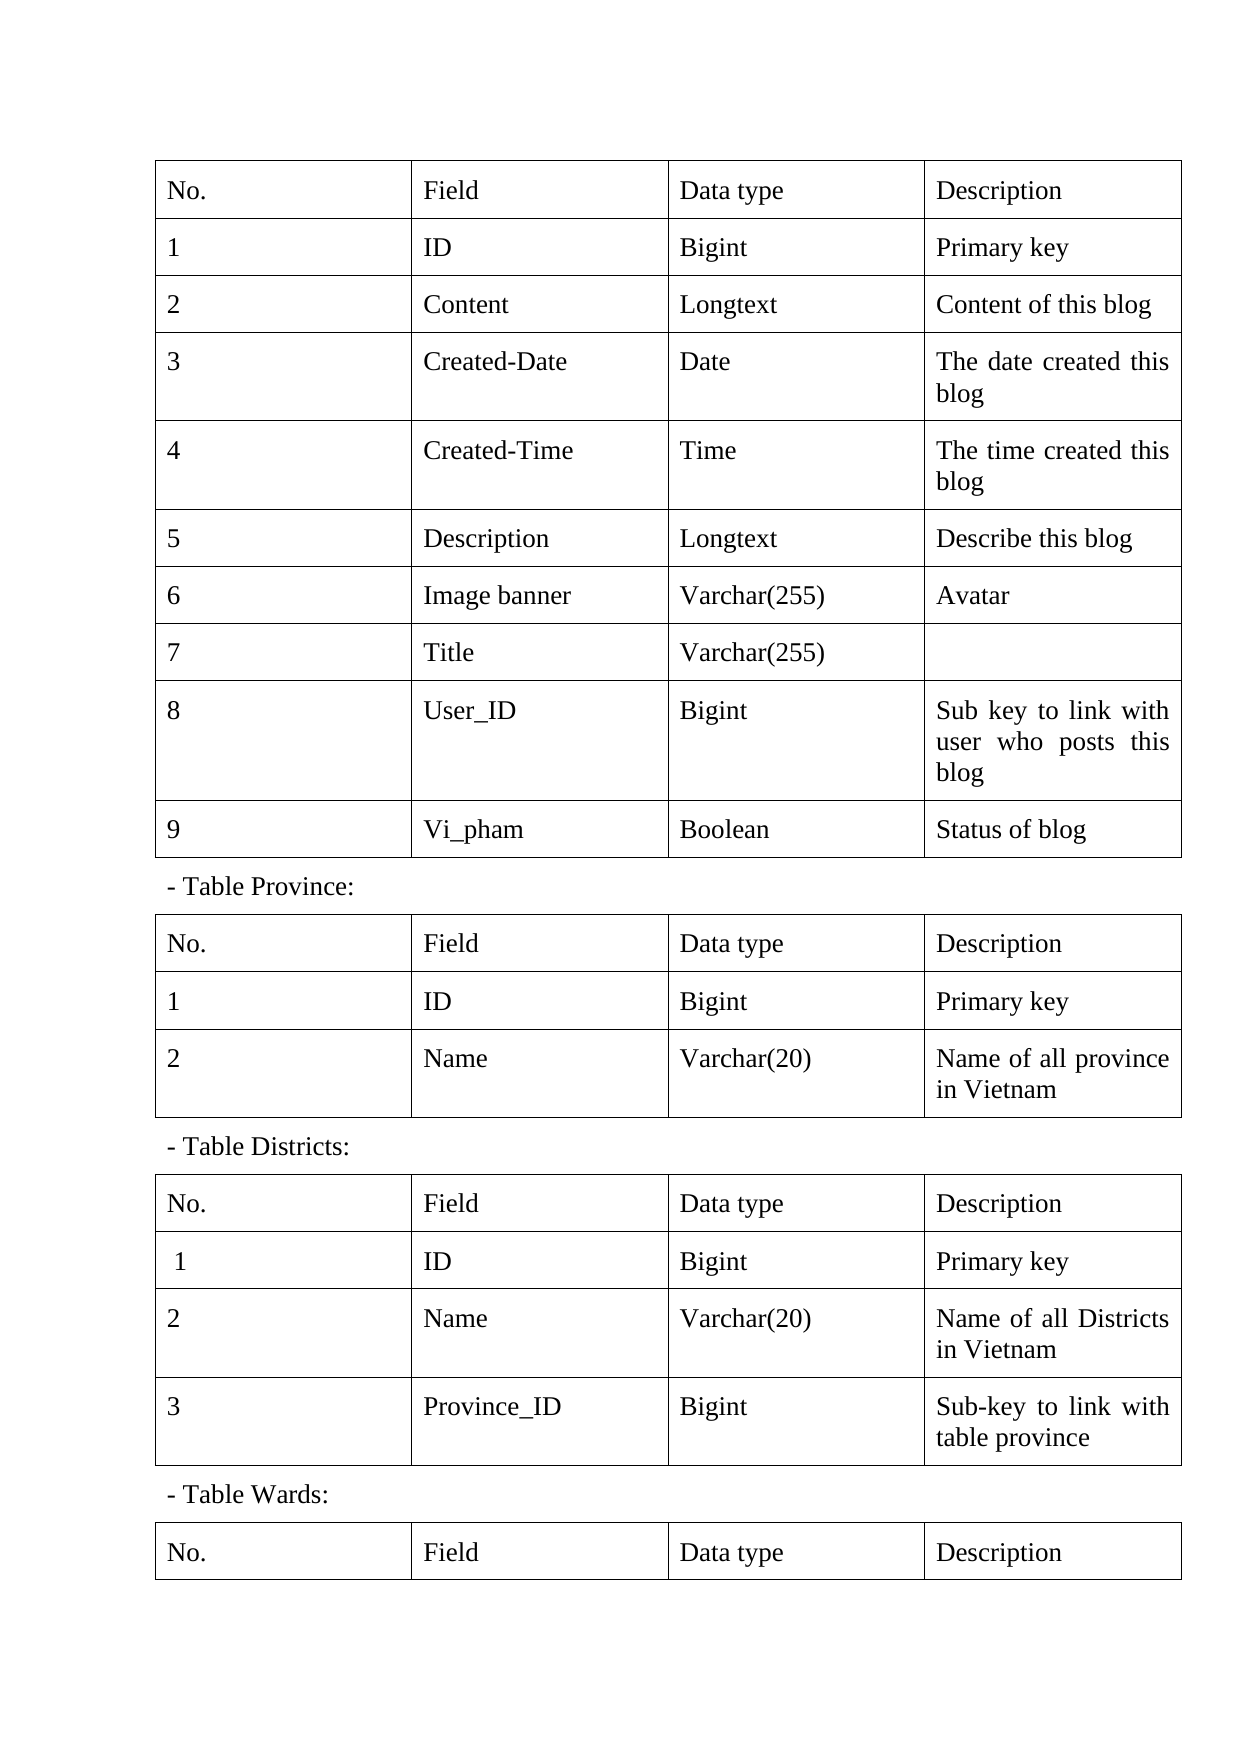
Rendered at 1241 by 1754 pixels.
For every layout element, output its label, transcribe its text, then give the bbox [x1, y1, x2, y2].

table_header Data type [669, 915, 924, 971]
table_cell Name of all province in Vietnam [925, 1030, 1181, 1117]
table_header Data type [669, 161, 924, 218]
table_cell The time created this blog [925, 421, 1181, 509]
table_header Description [925, 1175, 1181, 1231]
table_cell Sub-key to link with table province [925, 1378, 1181, 1465]
table_header Field [412, 161, 668, 218]
table_header No. [156, 1175, 411, 1231]
table_header Field [412, 1175, 668, 1231]
table_cell Boolean [669, 801, 924, 857]
text - Table Province: [167, 870, 1169, 902]
table_cell 3 [156, 333, 411, 420]
table_cell Created-Time [412, 421, 668, 509]
table_cell Date [669, 333, 924, 420]
table_cell Bigint [669, 1378, 924, 1465]
table_cell Title [412, 624, 668, 680]
table_header Field [412, 915, 668, 971]
table_cell Name of all Districts in Vietnam [925, 1289, 1181, 1377]
table_cell Primary key [925, 972, 1181, 1028]
table_cell Longtext [669, 510, 924, 566]
table_cell Varchar(255) [669, 567, 924, 623]
table_cell Longtext [669, 276, 924, 332]
table_cell [925, 624, 1181, 680]
table_cell Image banner [412, 567, 668, 623]
table_cell Varchar(20) [669, 1289, 924, 1377]
table_cell 9 [156, 801, 411, 857]
table_cell ID [412, 219, 668, 275]
table_cell 3 [156, 1378, 411, 1465]
table_cell 2 [156, 1289, 411, 1377]
table_cell Sub key to link with user who posts this blog [925, 681, 1181, 800]
table_cell Description [412, 510, 668, 566]
table_cell Bigint [669, 1232, 924, 1288]
table_cell 4 [156, 421, 411, 509]
table_header Description [925, 1523, 1181, 1579]
table_cell Vi_pham [412, 801, 668, 857]
table_cell Status of blog [925, 801, 1181, 857]
table_header No. [156, 915, 411, 971]
table_cell Bigint [669, 972, 924, 1028]
table_cell Primary key [925, 219, 1181, 275]
table_cell Varchar(20) [669, 1030, 924, 1117]
table_header Field [412, 1523, 668, 1579]
table_cell Content of this blog [925, 276, 1181, 332]
table_cell 2 [156, 276, 411, 332]
table_cell Name [412, 1030, 668, 1117]
text - Table Wards: [167, 1478, 1169, 1510]
table_cell Describe this blog [925, 510, 1181, 566]
table_cell 7 [156, 624, 411, 680]
table_cell 8 [156, 681, 411, 800]
table_cell 2 [156, 1030, 411, 1117]
table_cell Content [412, 276, 668, 332]
table_header No. [156, 161, 411, 218]
table_cell 1 [156, 1232, 411, 1288]
table_cell Primary key [925, 1232, 1181, 1288]
table_cell Bigint [669, 219, 924, 275]
table_header Data type [669, 1523, 924, 1579]
table_cell Varchar(255) [669, 624, 924, 680]
table_cell 1 [156, 219, 411, 275]
table_header Description [925, 915, 1181, 971]
text - Table Districts: [167, 1130, 1169, 1161]
table_cell ID [412, 1232, 668, 1288]
table_header No. [156, 1523, 411, 1579]
table_cell Created-Date [412, 333, 668, 420]
table_header Data type [669, 1175, 924, 1231]
table_cell Bigint [669, 681, 924, 800]
table_cell Name [412, 1289, 668, 1377]
table_cell ID [412, 972, 668, 1028]
table_cell Time [669, 421, 924, 509]
table_cell 5 [156, 510, 411, 566]
table_cell The date created this blog [925, 333, 1181, 420]
table_header Description [925, 161, 1181, 218]
table_cell Avatar [925, 567, 1181, 623]
table_cell 6 [156, 567, 411, 623]
table_cell User_ID [412, 681, 668, 800]
table_cell Province_ID [412, 1378, 668, 1465]
table_cell 1 [156, 972, 411, 1028]
